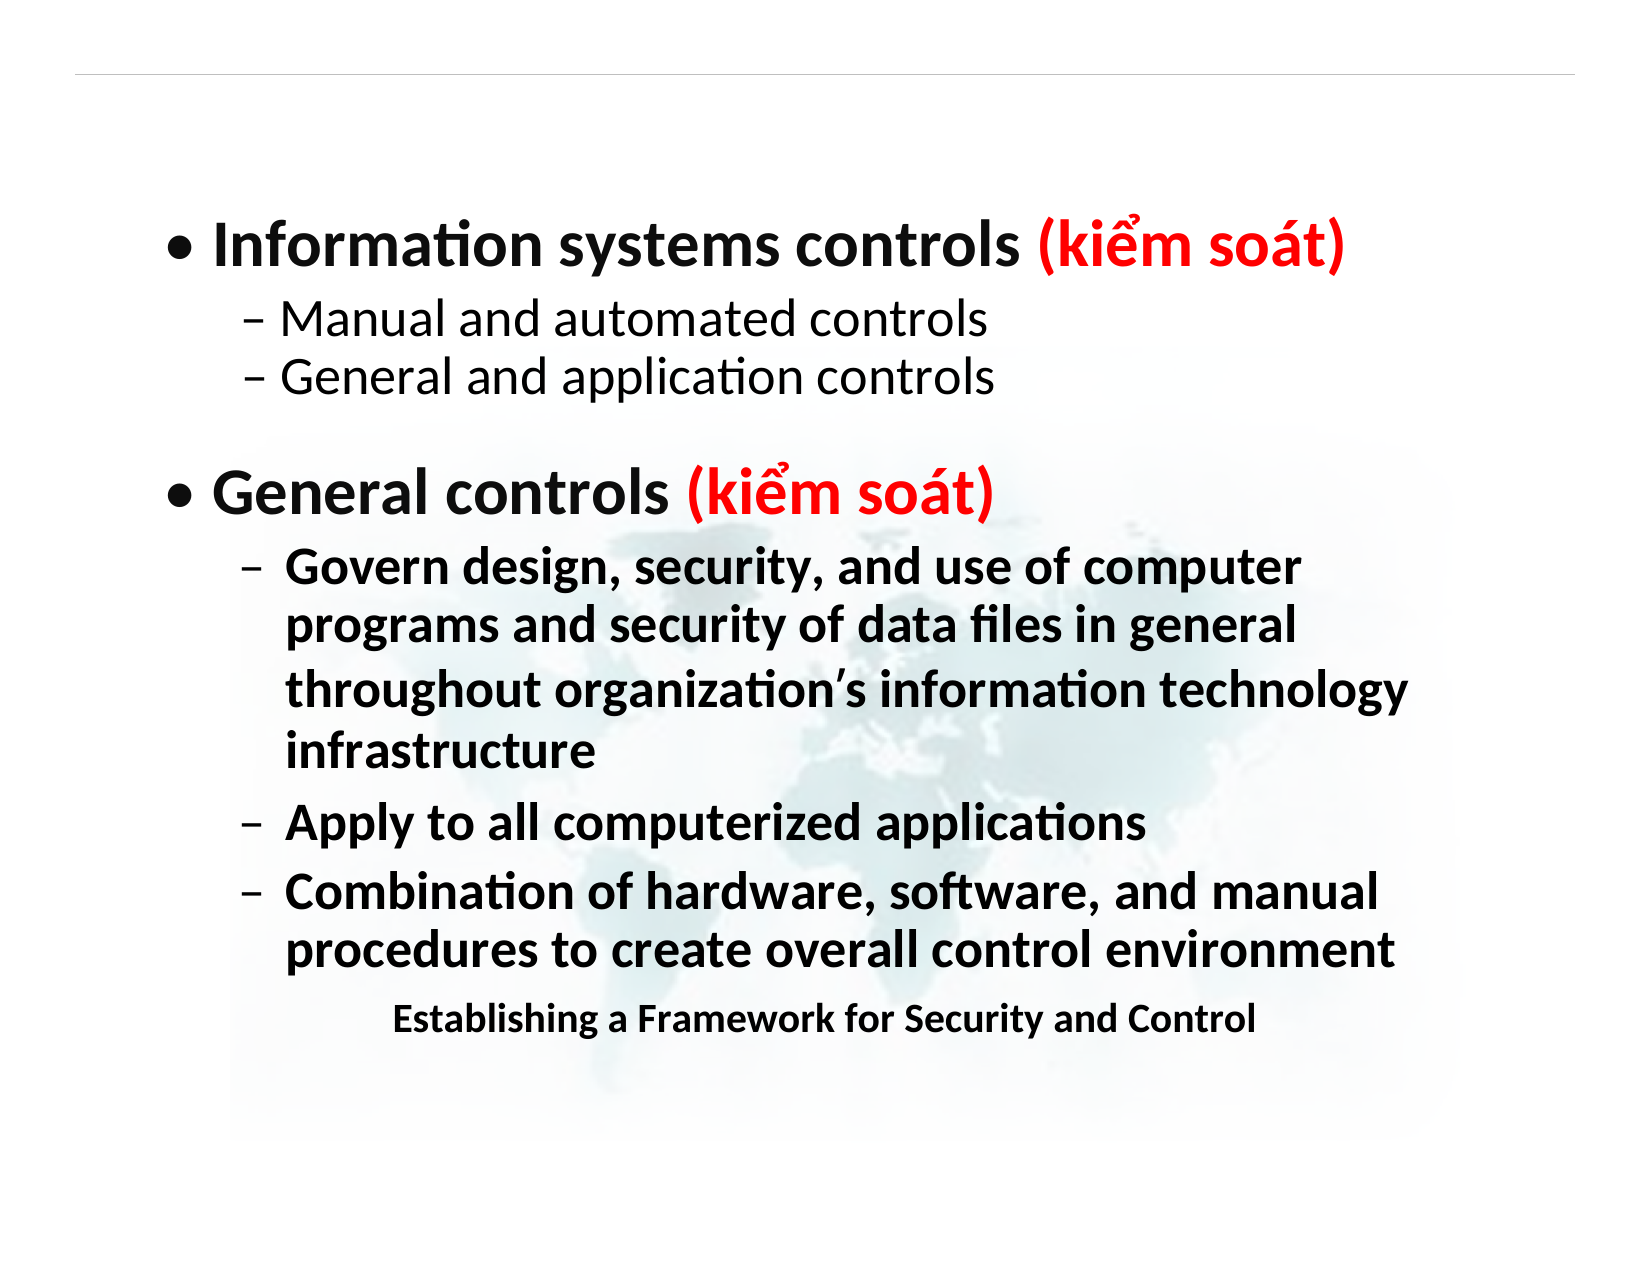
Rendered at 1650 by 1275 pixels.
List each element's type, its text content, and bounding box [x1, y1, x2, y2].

subtitle • Information systems controls (kiểm soát) [163, 201, 1515, 283]
text – Manual and automated controls – General and application controls [240, 289, 1024, 408]
text Establishing a Framework for Security and Control [392, 992, 1534, 1042]
list Govern design, security, and use of computer programs and security of data files in general throughout organization’s information technology infrastructure [238, 537, 1486, 782]
list Apply to all computerized applications [238, 793, 1486, 852]
list Combination of hardware, software, and manual procedures to create overall control environment [238, 862, 1486, 981]
picture [74, 74, 1575, 1200]
subtitle • General controls (kiểm soát) [163, 449, 1515, 531]
